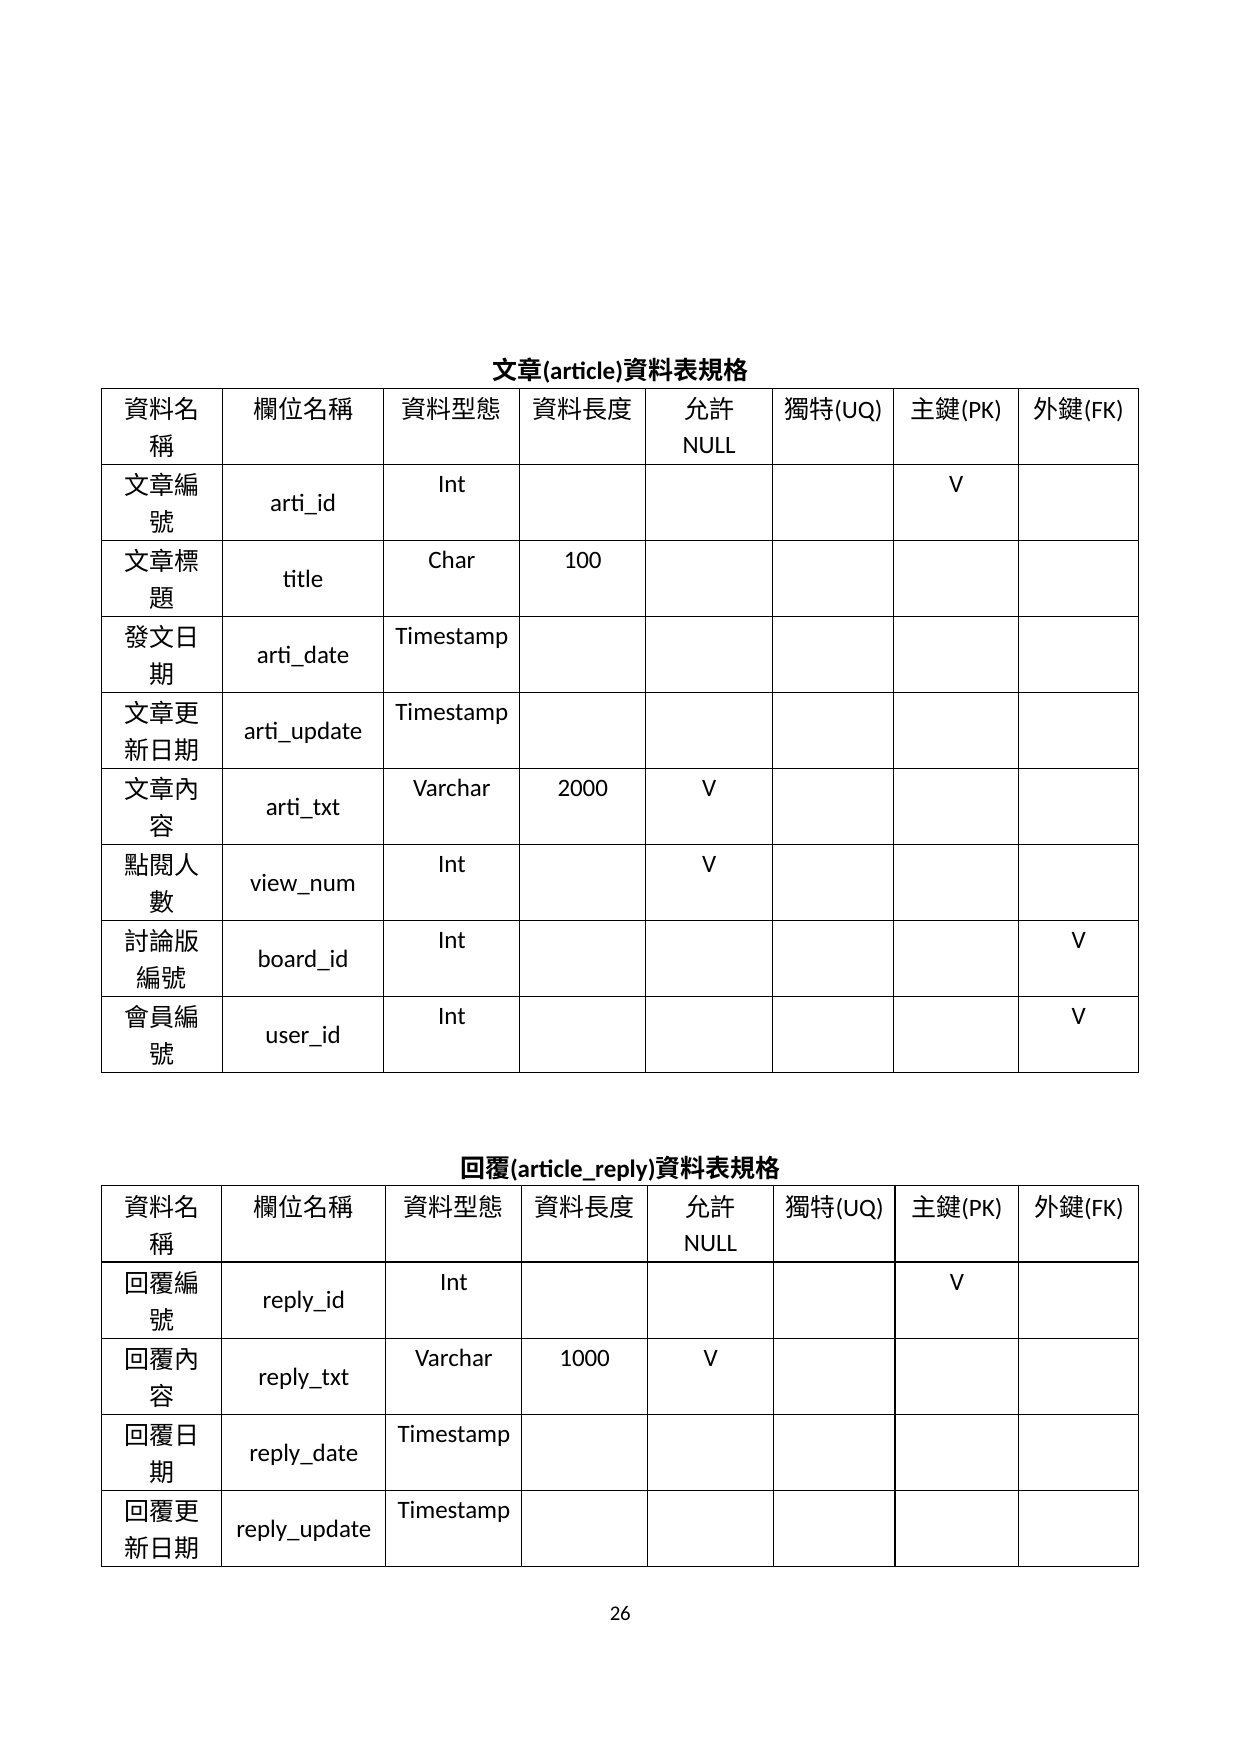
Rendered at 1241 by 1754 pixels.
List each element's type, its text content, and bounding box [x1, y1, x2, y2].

table_cell [522, 1491, 647, 1566]
table_cell [1019, 541, 1138, 616]
table_cell V [896, 1263, 1018, 1337]
table_cell [773, 997, 893, 1072]
table_cell [646, 921, 772, 996]
table_cell [894, 769, 1018, 844]
table_cell V [646, 845, 772, 920]
table_cell [774, 1339, 894, 1413]
table_cell 會員編號 [102, 997, 222, 1072]
table_cell [646, 617, 772, 692]
table_cell [1019, 1491, 1138, 1566]
table_cell [646, 541, 772, 616]
table_header 資料型態 [386, 1186, 521, 1261]
table_cell 2000 [520, 769, 645, 844]
table_cell 文章內容 [102, 769, 222, 844]
table_cell [894, 921, 1018, 996]
table_cell V [1019, 921, 1138, 996]
table_cell [1019, 1339, 1138, 1413]
table_cell Int [384, 465, 519, 539]
table_cell 回覆內容 [102, 1339, 221, 1413]
table_cell 文章編號 [102, 465, 222, 539]
table_cell [646, 997, 772, 1072]
table_header 外鍵(FK) [1019, 1186, 1138, 1261]
table_cell 文章更新日期 [102, 693, 222, 768]
table_cell user_id [223, 997, 383, 1072]
table_cell 回覆更新日期 [102, 1491, 221, 1566]
table_cell title [223, 541, 383, 616]
table_cell Varchar [384, 769, 519, 844]
table_header 允許NULL [648, 1186, 773, 1261]
table_cell [520, 921, 645, 996]
table_cell [1019, 693, 1138, 768]
text 文章(article)資料表規格 [112, 350, 1128, 387]
table_cell reply_txt [222, 1339, 385, 1413]
table_cell [648, 1415, 773, 1489]
table_cell Timestamp [384, 693, 519, 768]
table_cell board_id [223, 921, 383, 996]
table_cell [1019, 1263, 1138, 1337]
table_cell [648, 1491, 773, 1566]
table_cell [894, 845, 1018, 920]
table_cell reply_date [222, 1415, 385, 1489]
table_cell V [648, 1339, 773, 1413]
table_cell 100 [520, 541, 645, 616]
table_cell V [1019, 997, 1138, 1072]
table_cell [896, 1415, 1018, 1489]
text 回覆(article_reply)資料表規格 [112, 1148, 1128, 1185]
table_cell [894, 693, 1018, 768]
table_cell arti_update [223, 693, 383, 768]
table_cell [1019, 617, 1138, 692]
table_cell Int [384, 921, 519, 996]
table_cell Varchar [386, 1339, 521, 1413]
table_header 資料型態 [384, 389, 519, 463]
table_cell [646, 693, 772, 768]
table_cell [646, 465, 772, 539]
table_cell Timestamp [386, 1491, 521, 1566]
table_cell [520, 845, 645, 920]
table_cell [648, 1263, 773, 1337]
table_cell [774, 1263, 894, 1337]
table_header 允許NULL [646, 389, 772, 463]
table_cell reply_update [222, 1491, 385, 1566]
table_cell [522, 1263, 647, 1337]
table_cell V [894, 465, 1018, 539]
table_cell 發文日期 [102, 617, 222, 692]
table_cell 點閱人數 [102, 845, 222, 920]
table_header 資料長度 [520, 389, 645, 463]
table_cell [773, 465, 893, 539]
table_cell Int [384, 845, 519, 920]
table_cell [773, 693, 893, 768]
table_cell [1019, 845, 1138, 920]
table_cell Timestamp [386, 1415, 521, 1489]
table_cell [896, 1339, 1018, 1413]
table_cell [894, 997, 1018, 1072]
table_cell [1019, 465, 1138, 539]
table_cell V [646, 769, 772, 844]
table_header 資料名稱 [102, 389, 222, 463]
table_cell [1019, 769, 1138, 844]
table_cell [773, 845, 893, 920]
table_cell [773, 617, 893, 692]
table_cell 回覆日期 [102, 1415, 221, 1489]
table_header 獨特(UQ) [773, 389, 893, 463]
table_cell [773, 769, 893, 844]
table_cell 回覆編號 [102, 1263, 221, 1337]
table_header 獨特(UQ) [774, 1186, 894, 1261]
table_header 欄位名稱 [222, 1186, 385, 1261]
table_cell arti_txt [223, 769, 383, 844]
table_header 資料名稱 [102, 1186, 221, 1261]
table_cell [894, 541, 1018, 616]
table_cell [773, 921, 893, 996]
table_cell [774, 1491, 894, 1566]
table_header 主鍵(PK) [894, 389, 1018, 463]
table_cell [896, 1491, 1018, 1566]
table_cell view_num [223, 845, 383, 920]
table_cell 文章標題 [102, 541, 222, 616]
table_cell [520, 693, 645, 768]
table_cell 1000 [522, 1339, 647, 1413]
table_cell [520, 465, 645, 539]
table_cell Char [384, 541, 519, 616]
table_header 資料長度 [522, 1186, 647, 1261]
table_cell arti_id [223, 465, 383, 539]
table_cell [773, 541, 893, 616]
table_cell arti_date [223, 617, 383, 692]
table_cell reply_id [222, 1263, 385, 1337]
table_header 外鍵(FK) [1019, 389, 1138, 463]
table_cell [520, 617, 645, 692]
table_cell Int [384, 997, 519, 1072]
table_cell [520, 997, 645, 1072]
table_header 主鍵(PK) [896, 1186, 1018, 1261]
table_cell Int [386, 1263, 521, 1337]
table_cell [774, 1415, 894, 1489]
table_cell [1019, 1415, 1138, 1489]
table_header 欄位名稱 [223, 389, 383, 463]
table_cell [522, 1415, 647, 1489]
table_cell 討論版編號 [102, 921, 222, 996]
table_cell Timestamp [384, 617, 519, 692]
table_cell [894, 617, 1018, 692]
